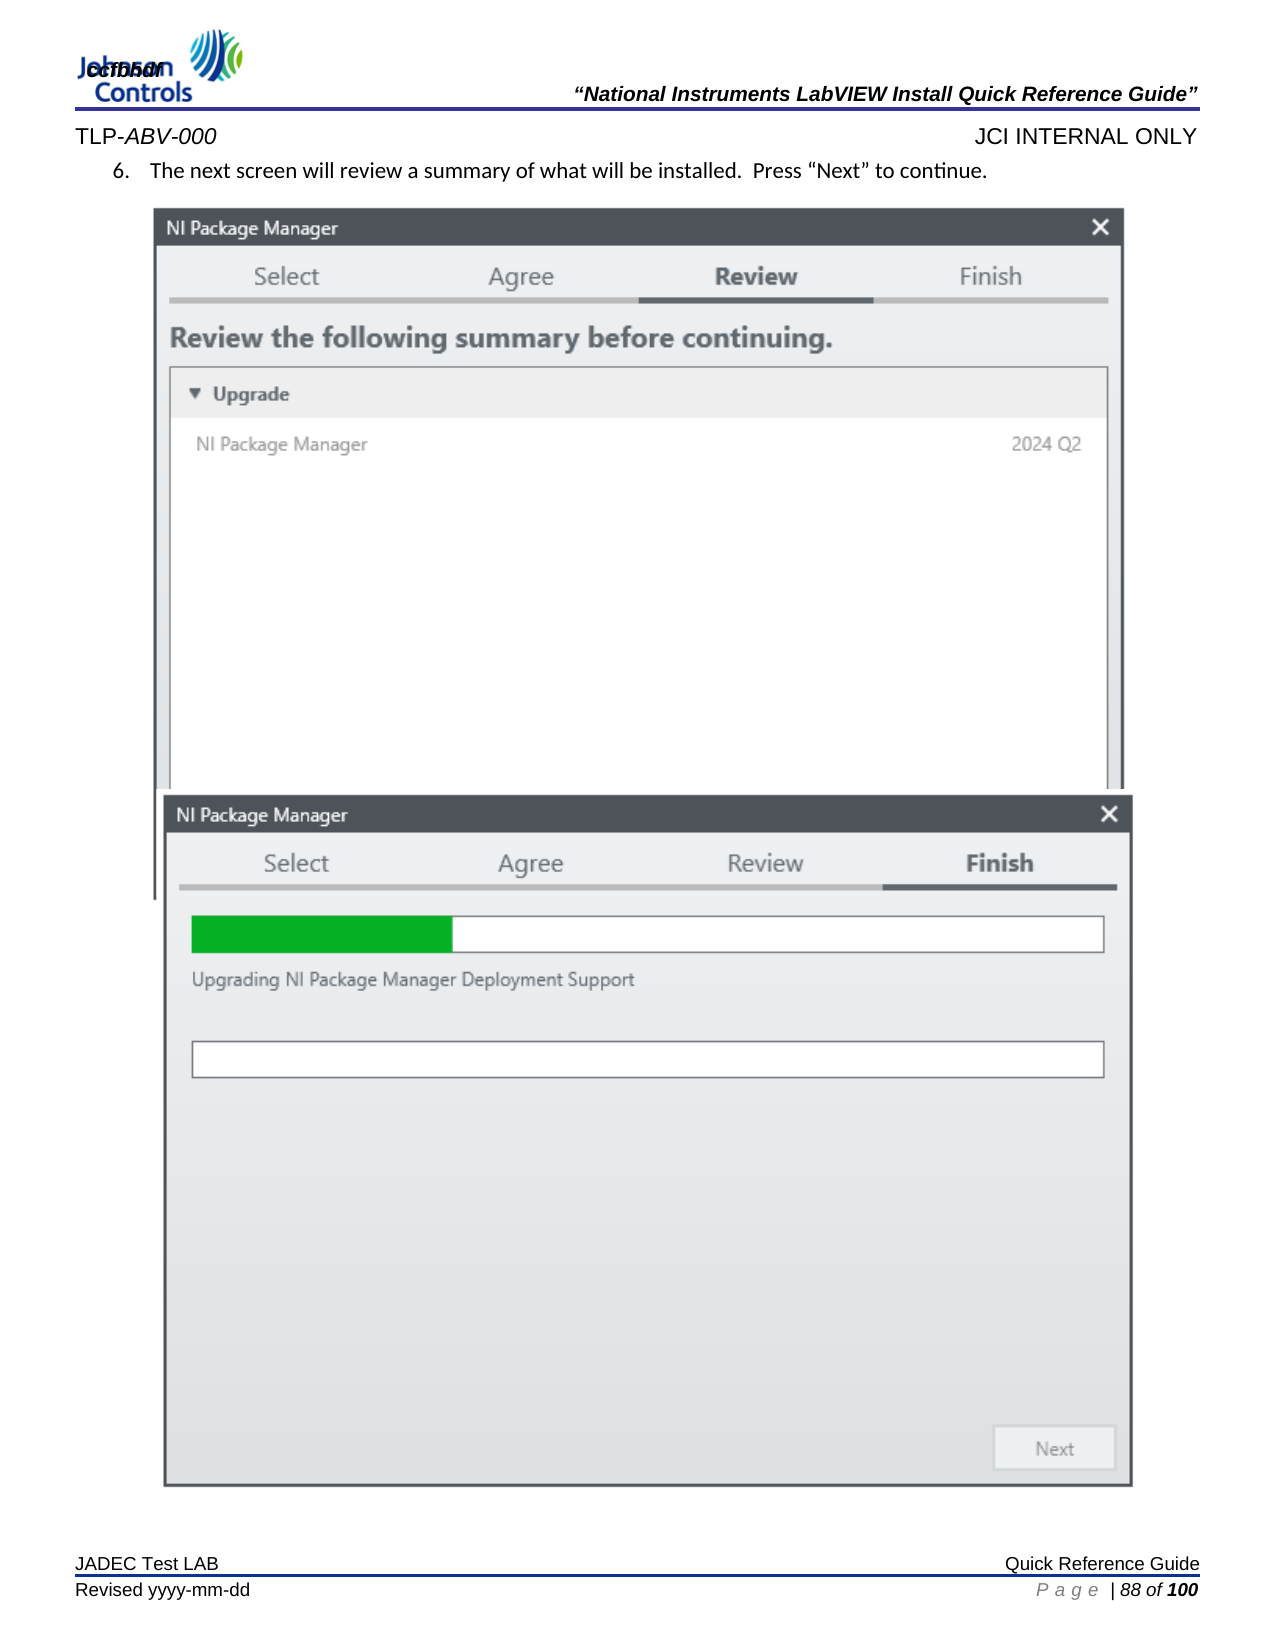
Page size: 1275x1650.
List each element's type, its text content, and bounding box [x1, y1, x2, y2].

picture [146, 199, 1144, 1495]
picture [76, 26, 246, 105]
list The next screen will review a summary of what will be installed. Press “Next” to continue. [112, 156, 1200, 184]
